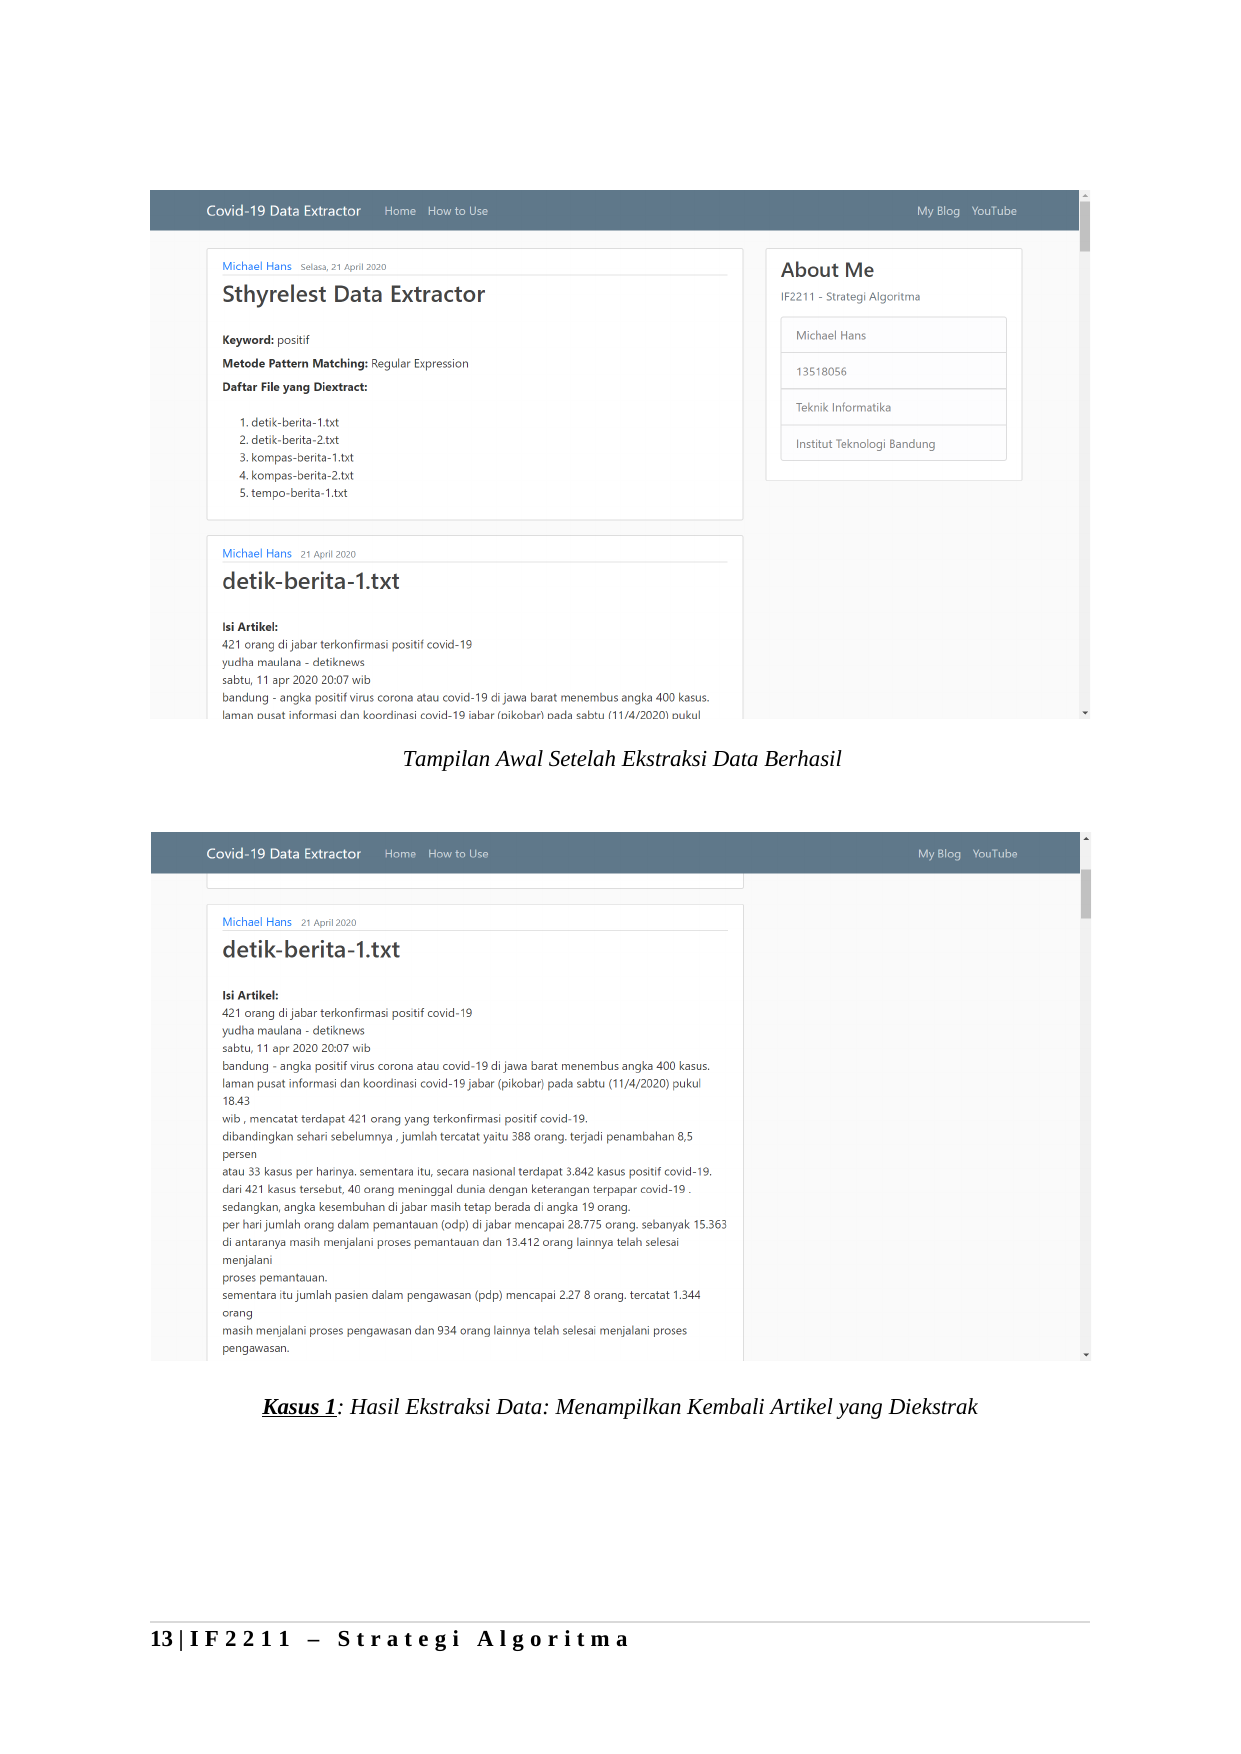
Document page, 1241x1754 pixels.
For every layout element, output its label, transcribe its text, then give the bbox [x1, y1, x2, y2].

picture [151, 832, 1092, 1361]
text Tampilan Awal Setelah Ekstraksi Data Berhasil [150, 719, 1090, 771]
picture [150, 190, 1091, 719]
